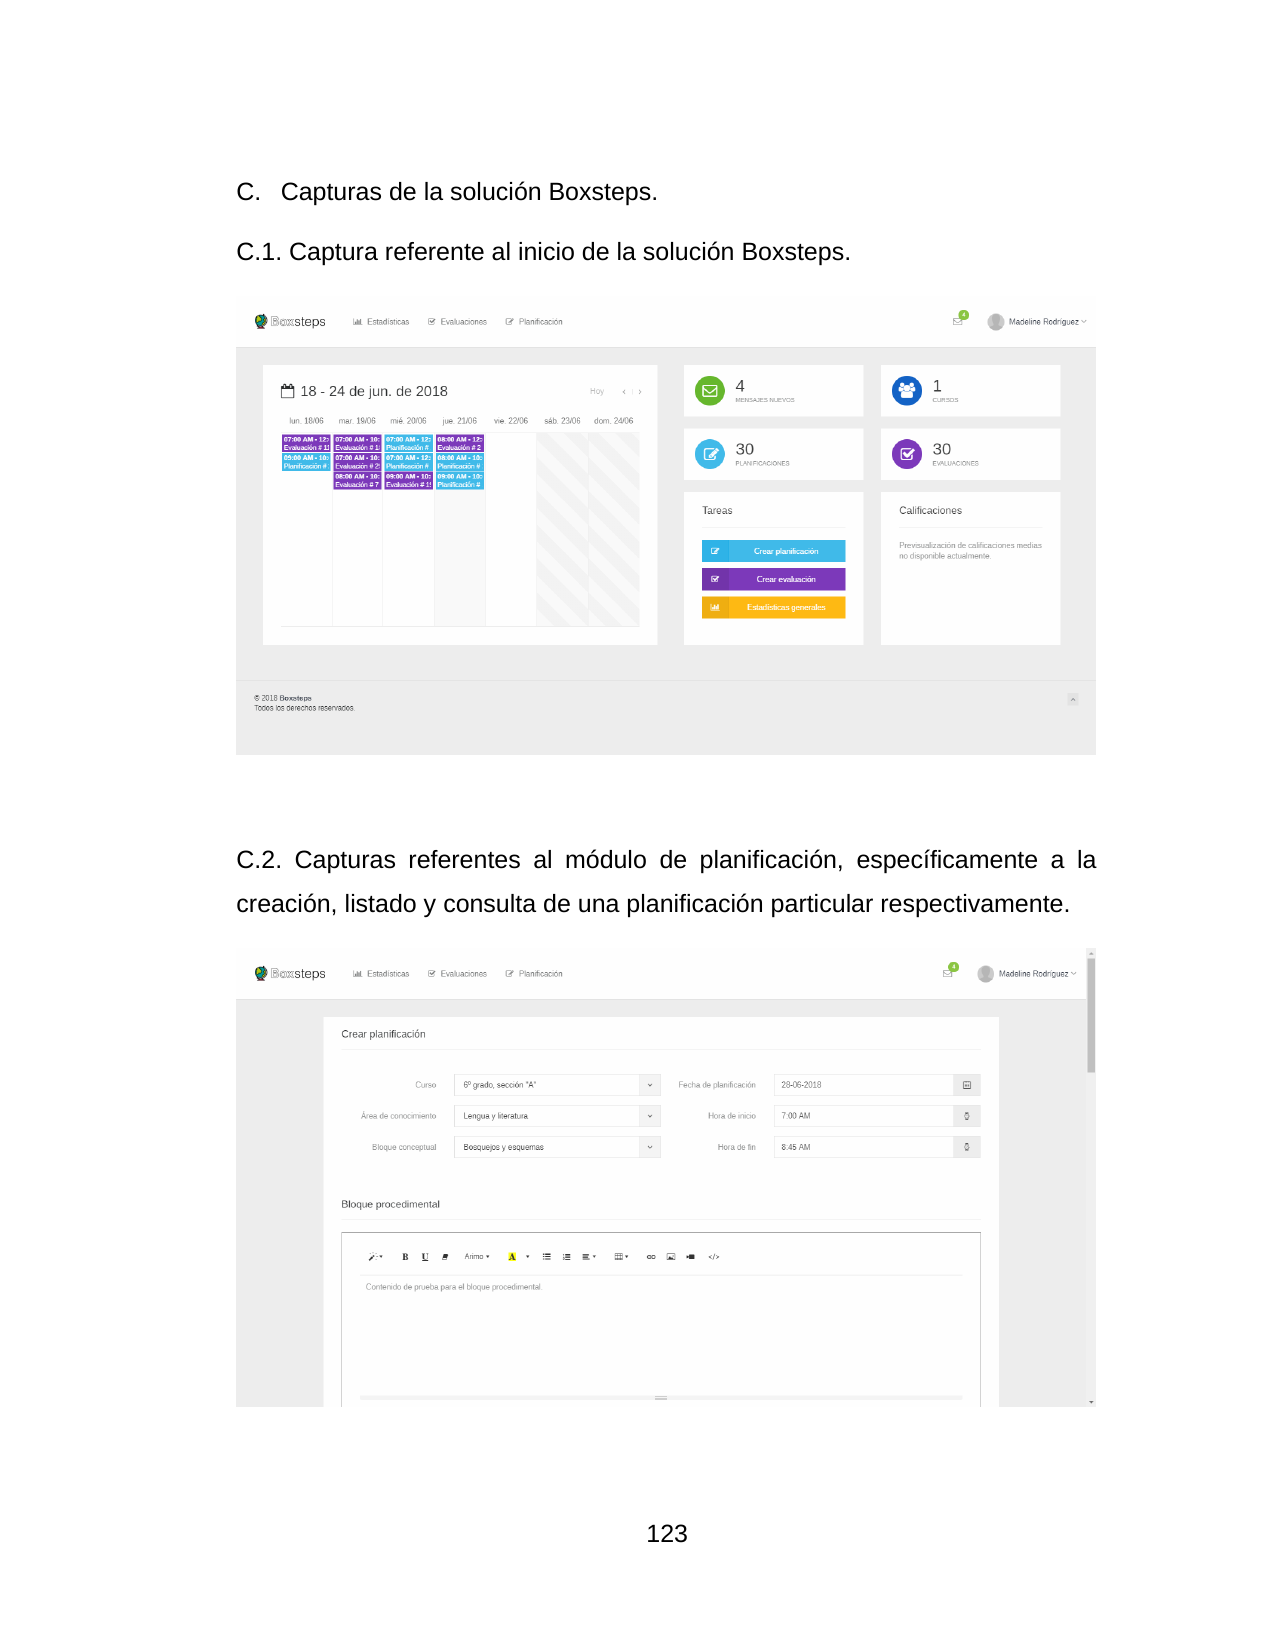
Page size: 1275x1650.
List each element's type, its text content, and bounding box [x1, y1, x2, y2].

list Capturas de la solución Boxsteps. [236, 177, 1098, 206]
picture [236, 948, 1096, 1407]
text C.2. Capturas referentes al módulo de planificación, específicamente a la creación, listado y consulta de una planificación particular respectivamente. [236, 846, 1098, 917]
picture [236, 296, 1096, 755]
text C.1. Captura referente al inicio de la solución Boxsteps. [236, 237, 1098, 266]
